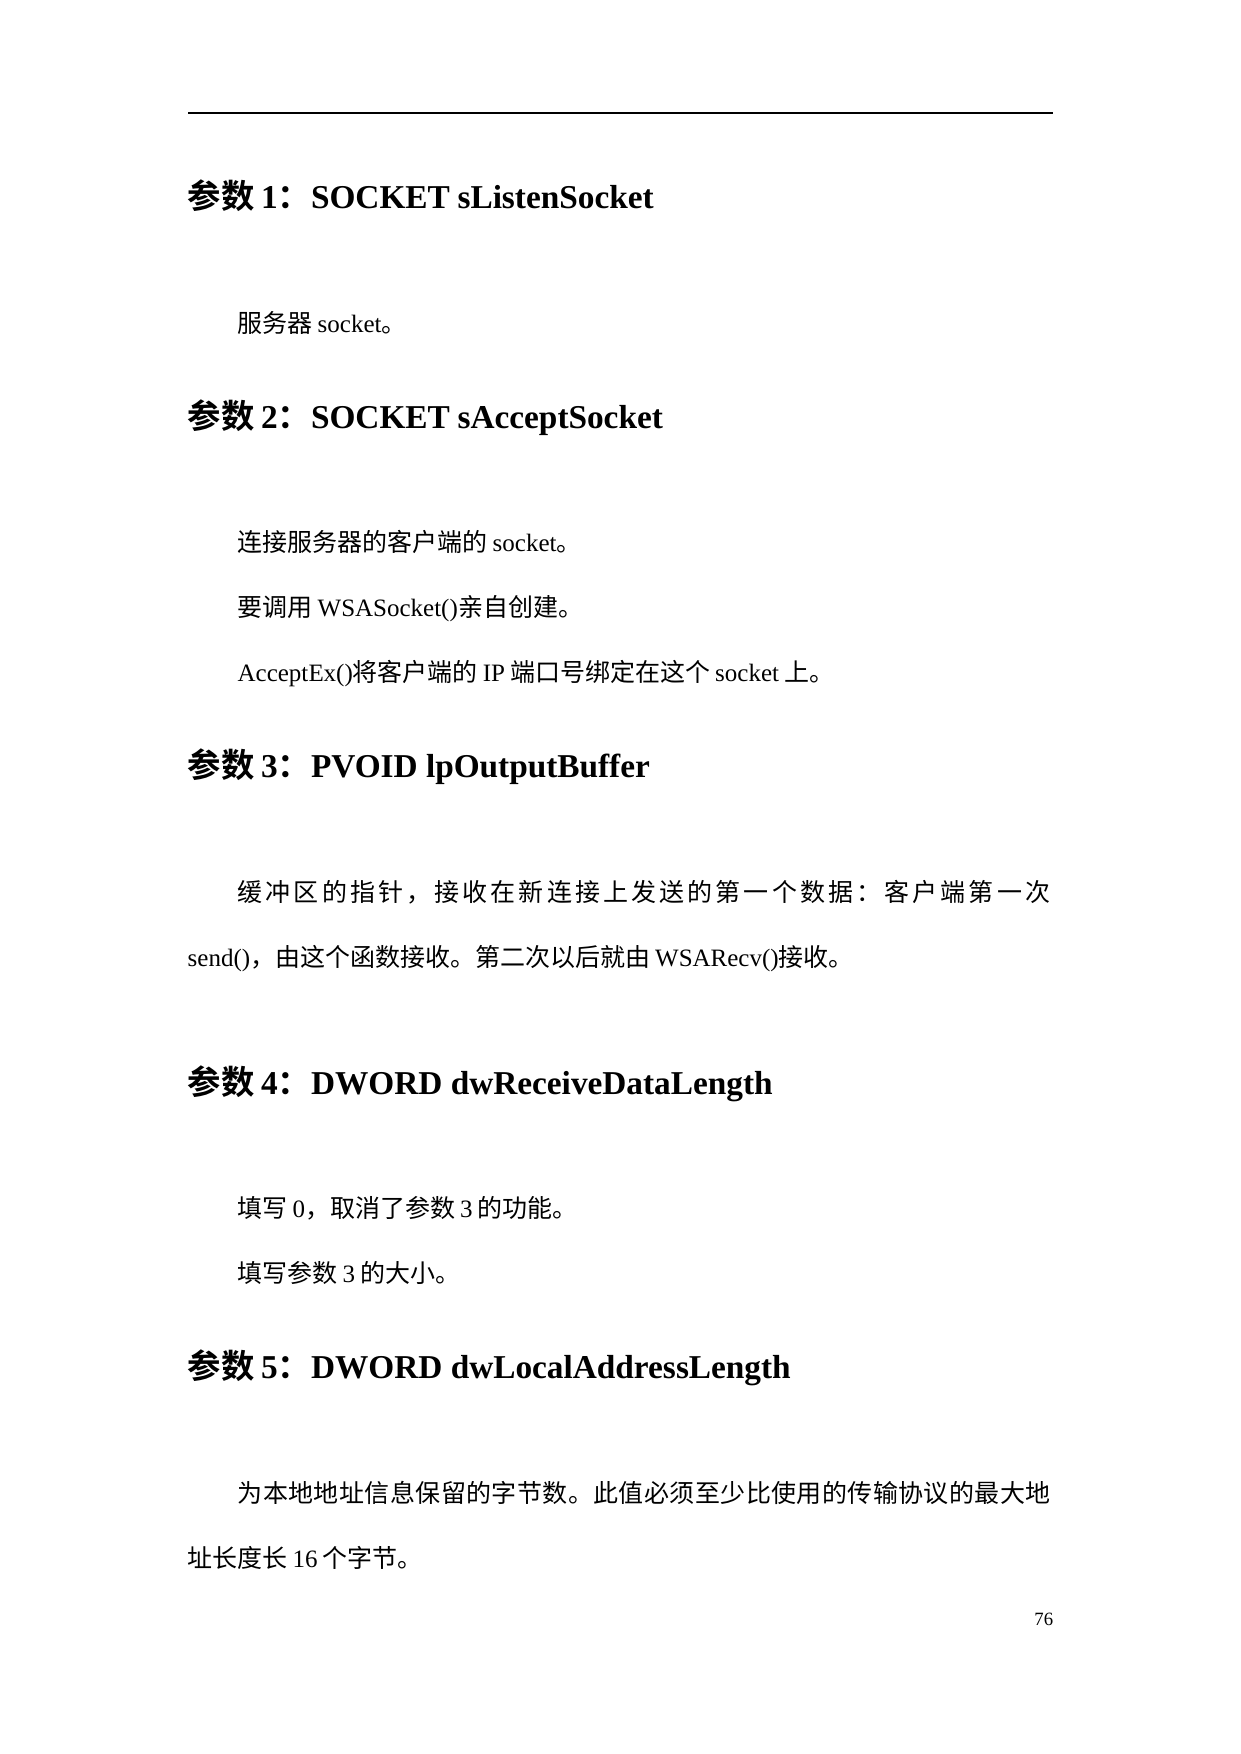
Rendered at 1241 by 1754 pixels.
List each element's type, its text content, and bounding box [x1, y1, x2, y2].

text 填写0，取消了参数3的功能。 [187, 1174, 1053, 1239]
text 为本地地址信息保留的字节数。此值必须至少比使用的传输协议的最大地址长度长16个字节。 [187, 1459, 1053, 1589]
text AcceptEx()将客户端的IP端口号绑定在这个socket上。 [187, 638, 1053, 703]
text 要调用WSASocket()亲自创建。 [187, 573, 1053, 638]
text 服务器socket。 [187, 289, 1053, 354]
subtitle 参数3：PVOID lpOutputBuffer [187, 731, 1053, 796]
subtitle 参数1：SOCKET sListenSocket [187, 162, 1053, 227]
subtitle 参数5：DWORD dwLocalAddressLength [187, 1332, 1053, 1397]
text 填写参数3的大小。 [187, 1239, 1053, 1304]
text 连接服务器的客户端的socket。 [187, 508, 1053, 573]
subtitle 参数4：DWORD dwReceiveDataLength [187, 1047, 1053, 1112]
text 缓冲区的指针，接收在新连接上发送的第一个数据：客户端第一次send()，由这个函数接收。第二次以后就由WSARecv()接收。 [187, 858, 1053, 988]
subtitle 参数2：SOCKET sAcceptSocket [187, 381, 1053, 446]
